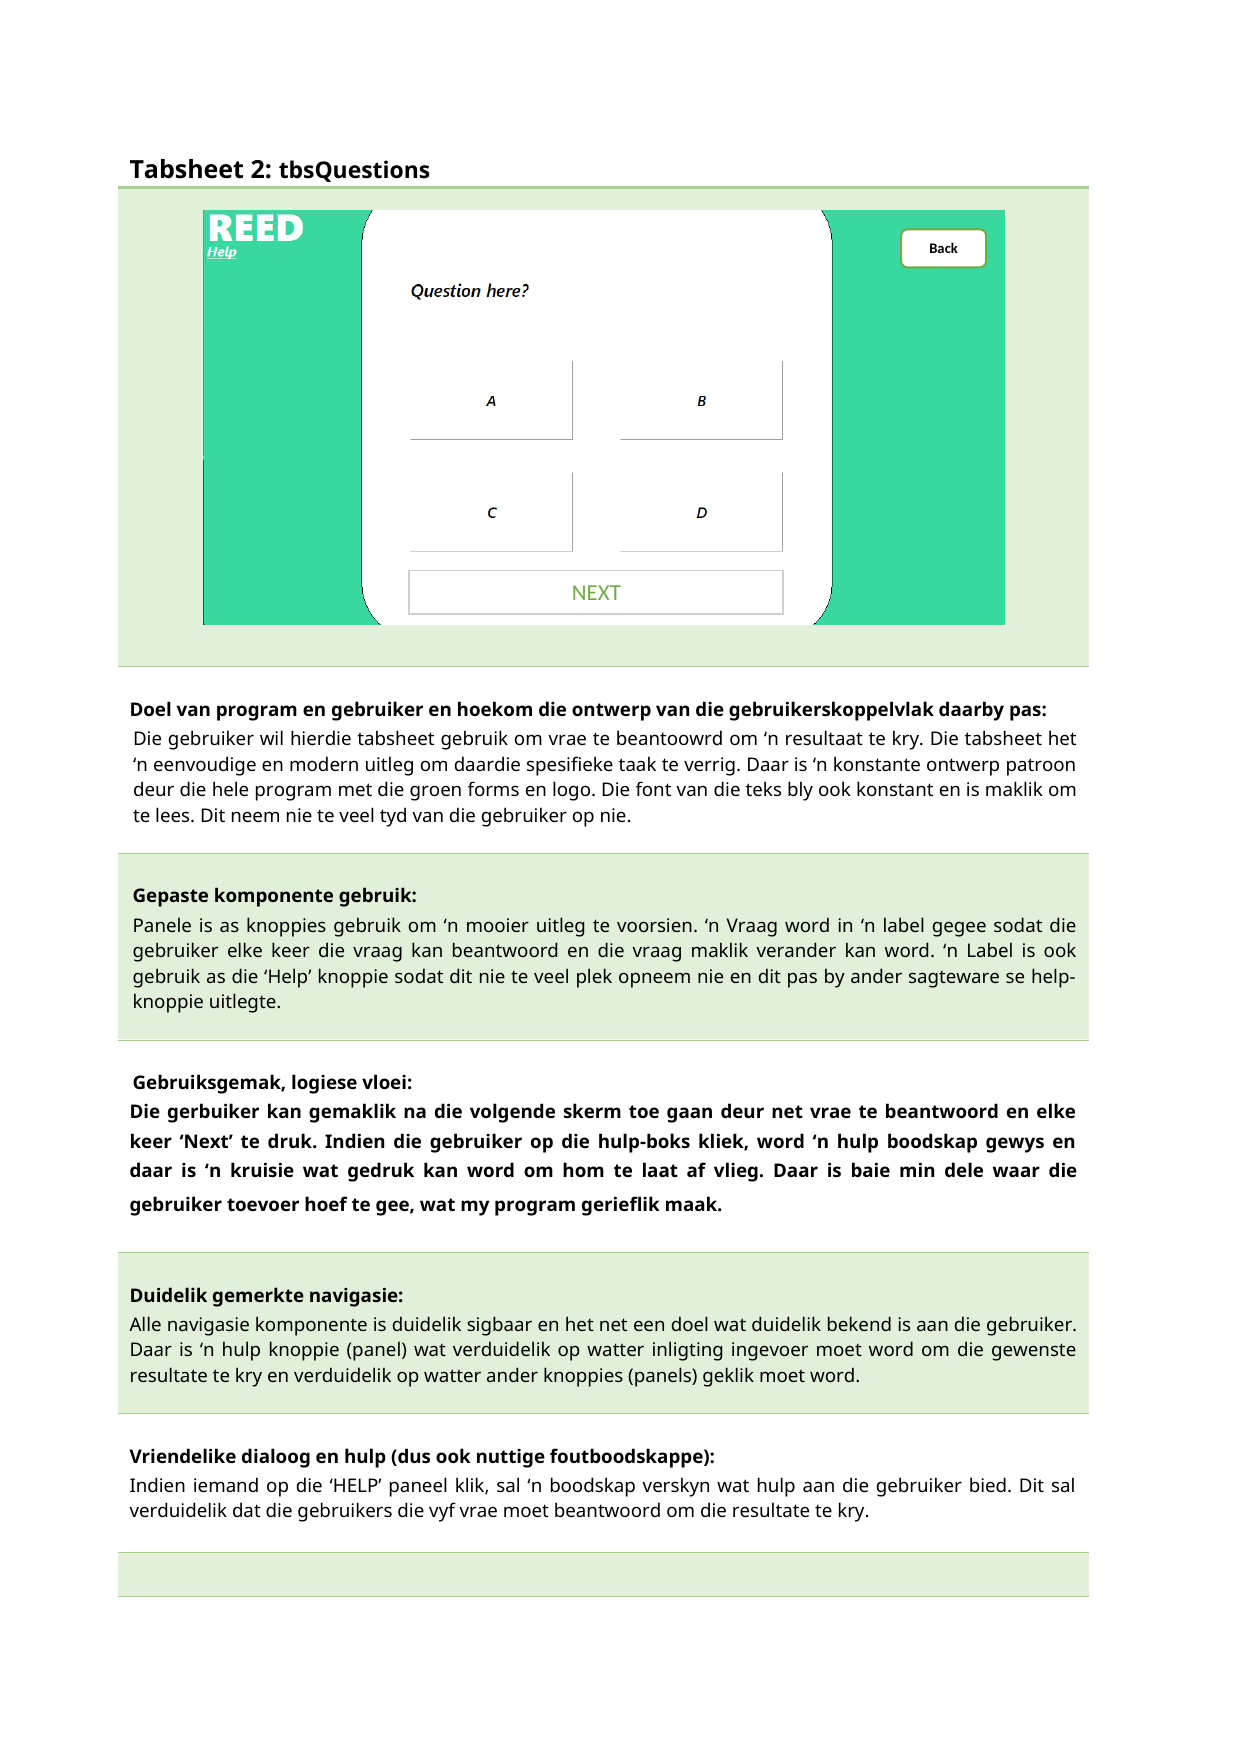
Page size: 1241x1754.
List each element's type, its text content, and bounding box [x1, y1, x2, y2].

table_cell Doel van program en gebruiker en hoekom die ontwerp van die gebruikerskoppelvlak daarby pas: Die gebruiker wil hierdie tabsheet gebruik om vrae te beantoowrd om ‘n resultaat te kry. Die tabsheet het ‘n eenvoudige en modern uitleg om daardie spesifieke taak te verrig. Daar is ‘n konstante ontwerp patroon deur die hele program met die groen forms en logo. Die font van die teks bly ook konstant en is maklik om te lees. Dit neem nie te veel tyd van die gebruiker op nie. [118, 667, 1089, 853]
table_cell Vriendelike dialoog en hulp (dus ook nuttige foutboodskappe): Indien iemand op die ‘HELP’ paneel klik, sal ‘n boodskap verskyn wat hulp aan die gebruiker bied. Dit sal verduidelik dat die gebruikers die vyf vrae moet beantwoord om die resultate te kry. [118, 1414, 1089, 1552]
table_cell [118, 189, 1089, 666]
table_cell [118, 1553, 1089, 1596]
picture [203, 210, 1005, 625]
table_cell Gebruiksgemak, logiese vloei: Die gerbuiker kan gemaklik na die volgende skerm toe gaan deur net vrae te beantwoord en elke keer ‘Next’ te druk. Indien die gebruiker op die hulp-boks kliek, word ‘n hulp boodskap gewys en daar is ‘n kruisie wat gedruk kan word om hom te laat af vlieg. Daar is baie min dele waar die gebruiker toevoer hoef te gee, wat my program gerieflik maak. [118, 1041, 1089, 1252]
table_cell Duidelik gemerkte navigasie: Alle navigasie komponente is duidelik sigbaar en het net een doel wat duidelik bekend is aan die gebruiker. Daar is ‘n hulp knoppie (panel) wat verduidelik op watter inligting ingevoer moet word om die gewenste resultate te kry en verduidelik op watter ander knoppies (panels) geklik moet word. [118, 1253, 1089, 1413]
table_header Tabsheet 2: tbsQuestions [118, 118, 1089, 186]
table_cell Gepaste komponente gebruik: Panele is as knoppies gebruik om ‘n mooier uitleg te voorsien. ‘n Vraag word in ‘n label gegee sodat die gebruiker elke keer die vraag kan beantwoord en die vraag maklik verander kan word. ‘n Label is ook gebruik as die ‘Help’ knoppie sodat dit nie te veel plek opneem nie en dit pas by ander sagteware se help-knoppie uitlegte. [118, 854, 1089, 1039]
